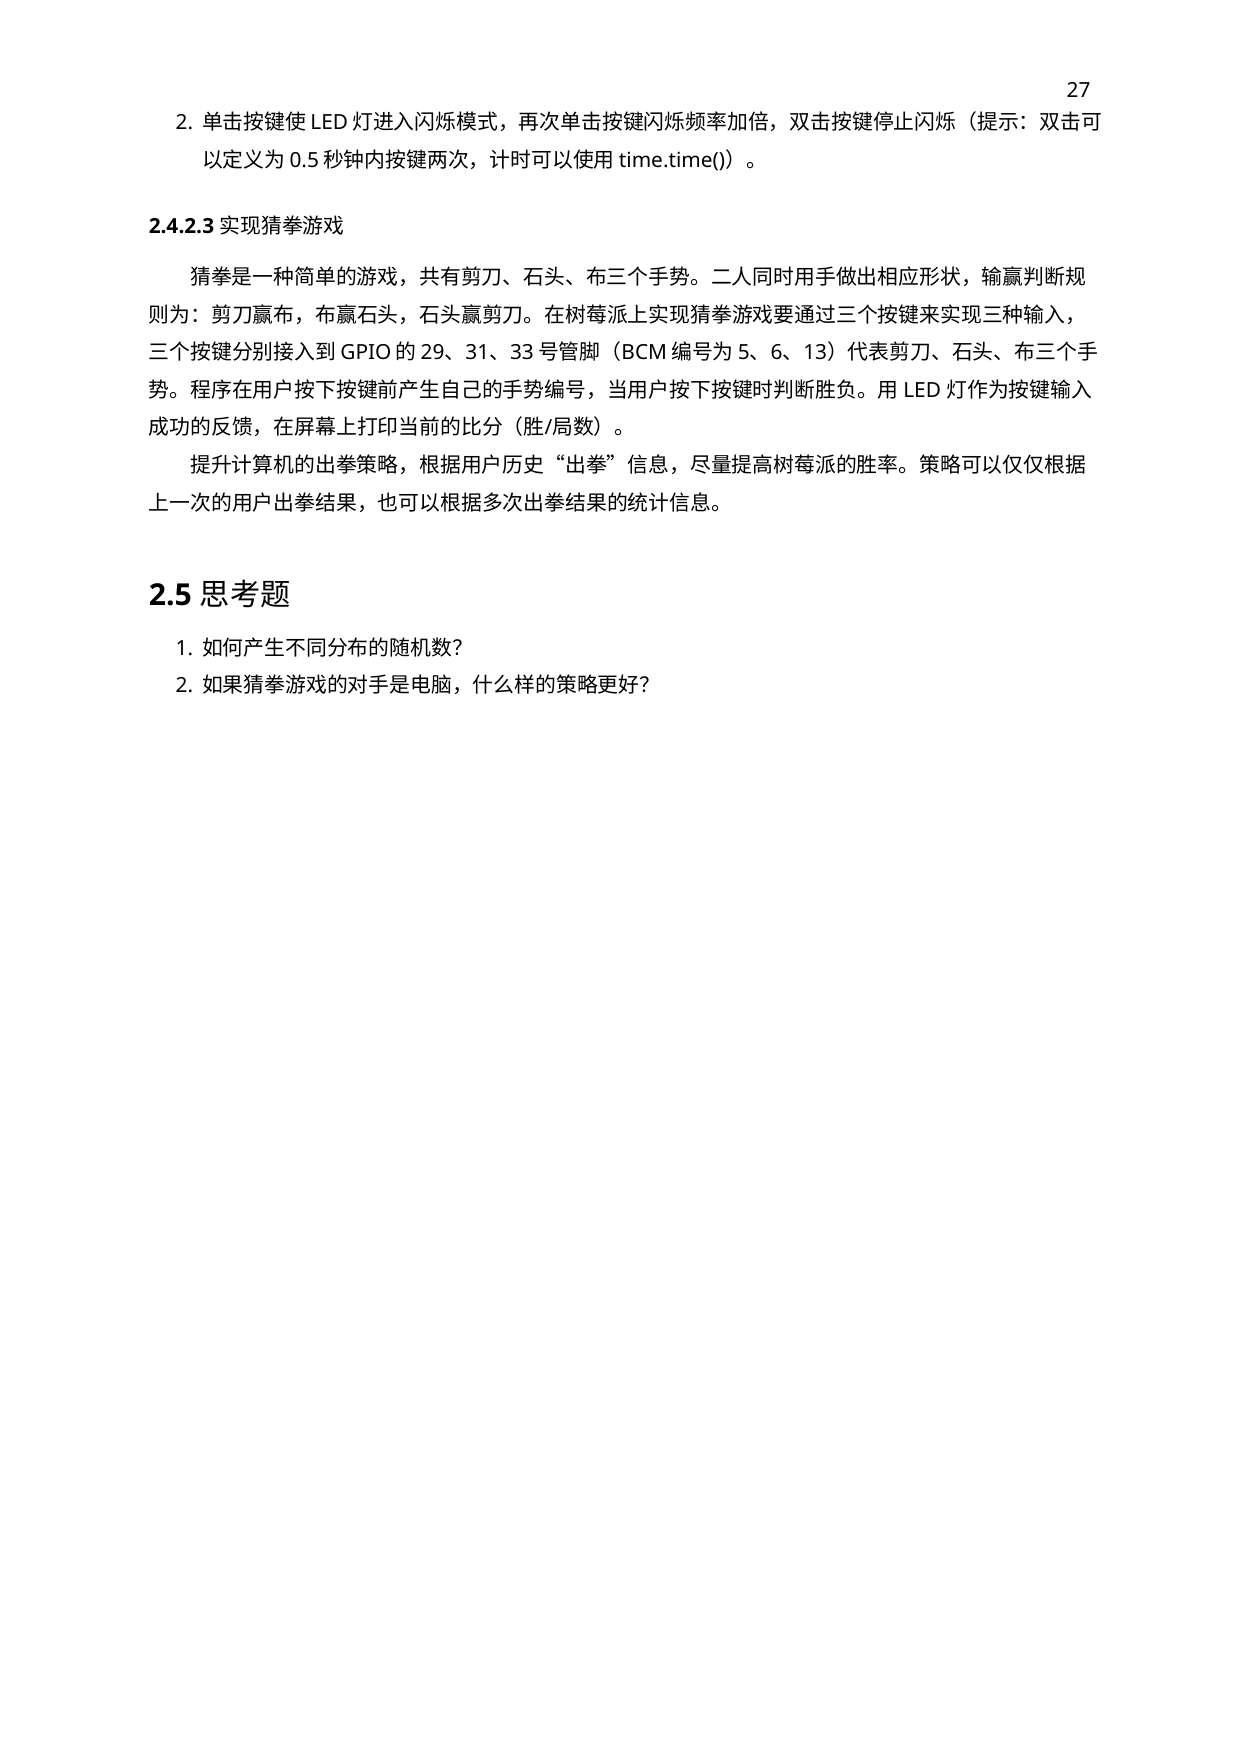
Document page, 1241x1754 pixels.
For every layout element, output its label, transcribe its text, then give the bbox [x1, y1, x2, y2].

list 如果猜拳游戏的对手是电脑，什么样的策略更好？ [175, 669, 1105, 699]
text 提升计算机的出拳策略，根据用户历史“出拳”信息，尽量提高树莓派的胜率。策略可以仅仅根据上一次的用户出拳结果，也可以根据多次出拳结果的统计信息。 [148, 448, 1105, 516]
text 2.5 思考题 [148, 570, 1105, 614]
list 单击按键使LED灯进入闪烁模式，再次单击按键闪烁频率加倍，双击按键停止闪烁（提示：双击可以定义为0.5秒钟内按键两次，计时可以使用time.time()）。 [175, 105, 1105, 173]
list 如何产生不同分布的随机数？ [175, 631, 1105, 661]
text 猜拳是一种简单的游戏，共有剪刀、石头、布三个手势。二人同时用手做出相应形状，输赢判断规则为：剪刀赢布，布赢石头，石头赢剪刀。在树莓派上实现猜拳游戏要通过三个按键来实现三种输入，三个按键分别接入到GPIO的29、31、33号管脚（BCM编号为5、6、13）代表剪刀、石头、布三个手势。程序在用户按下按键前产生自己的手势编号，当用户按下按键时判断胜负。用 LED 灯作为按键输入成功的反馈，在屏幕上打印当前的比分（胜/局数）。 [148, 261, 1105, 441]
text 2.4.2.3 实现猜拳游戏 [148, 209, 1105, 239]
